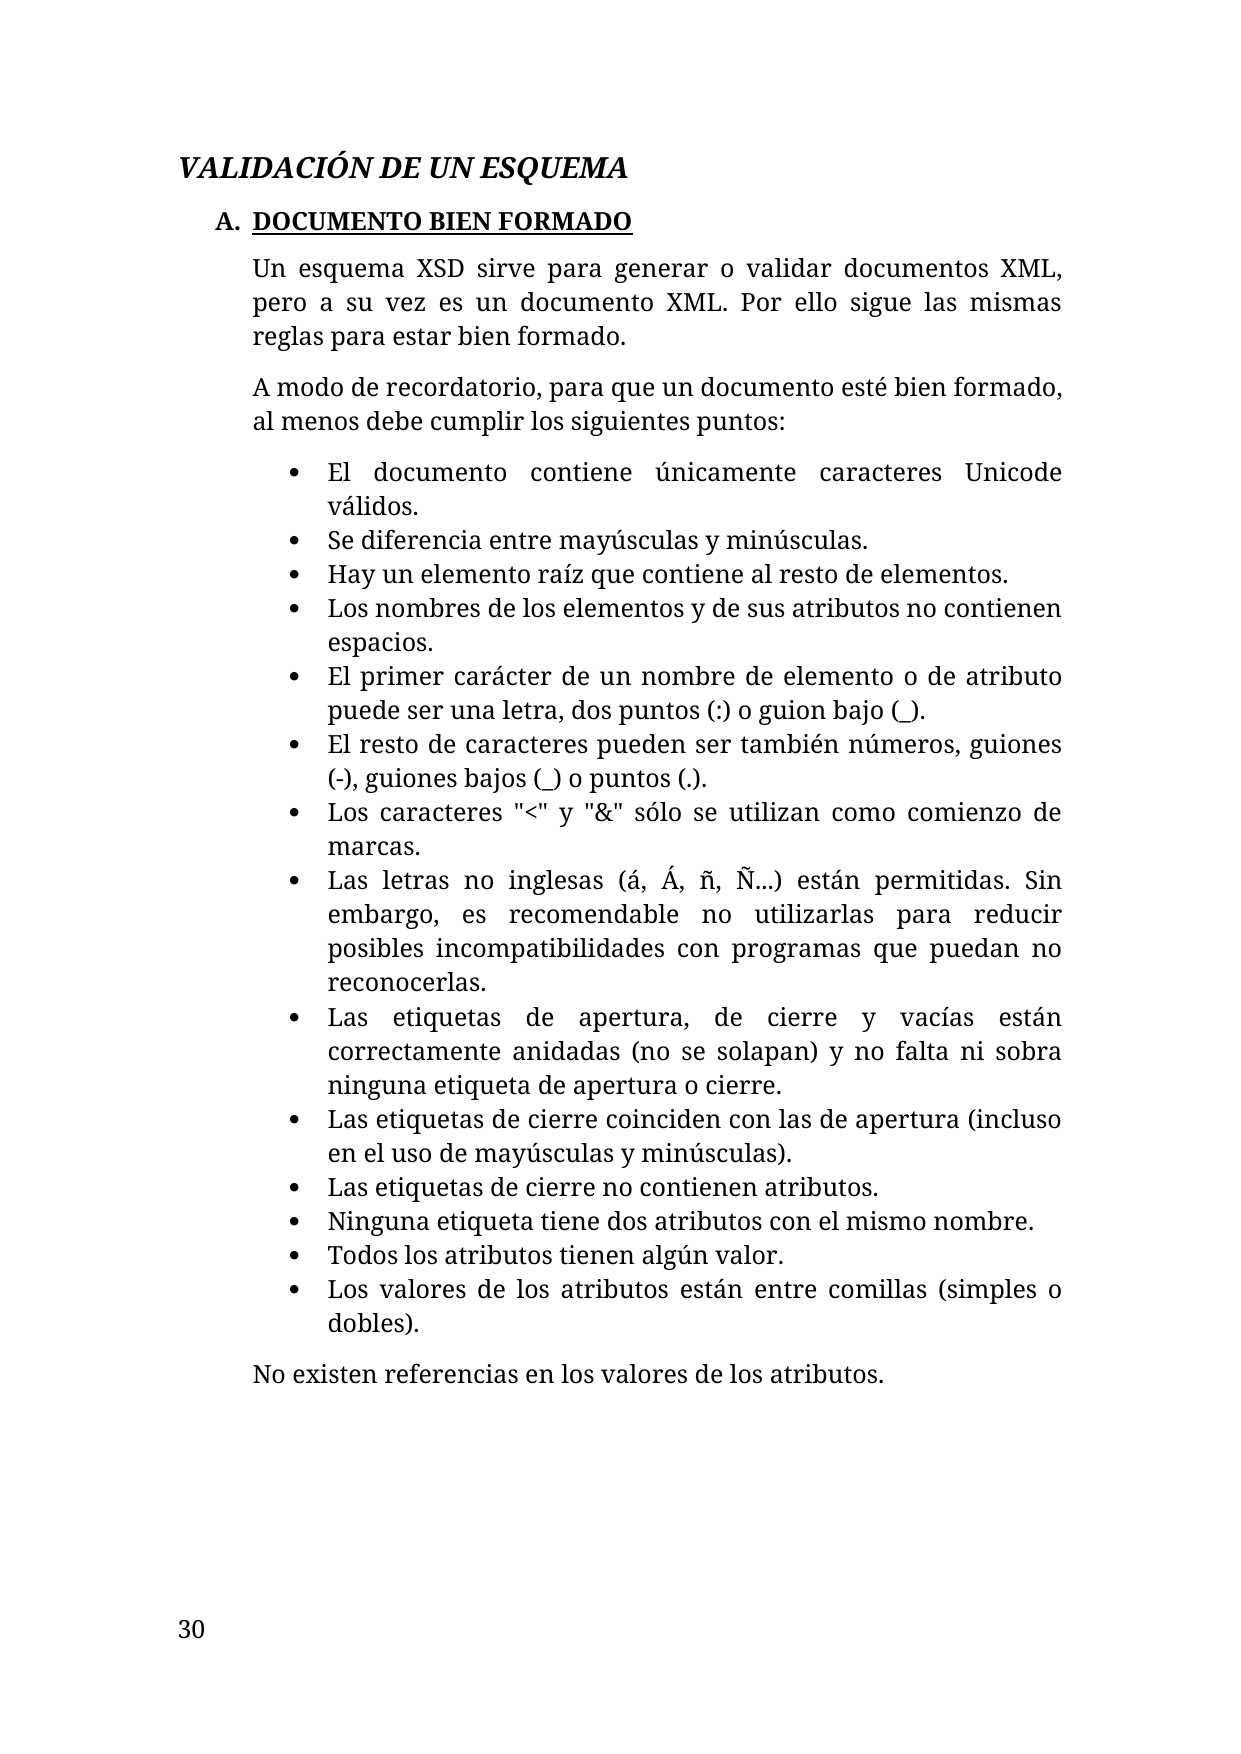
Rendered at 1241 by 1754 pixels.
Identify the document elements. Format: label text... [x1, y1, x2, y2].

list Las etiquetas de apertura, de cierre y vacías están correctamente anidadas (no se solapan) y no falta ni sobra ninguna etiqueta de apertura o cierre. [290, 999, 1063, 1101]
list Los nombres de los elementos y de sus atributos no contienen espacios. [290, 590, 1063, 658]
list El documento contiene únicamente caracteres Unicode válidos. [290, 454, 1063, 522]
list Ninguna etiqueta tiene dos atributos con el mismo nombre. [290, 1203, 1063, 1238]
list Los valores de los atributos están entre comillas (simples o dobles). [290, 1272, 1063, 1340]
list Las etiquetas de cierre coinciden con las de apertura (incluso en el uso de mayúsculas y minúsculas). [290, 1101, 1063, 1169]
list Se diferencia entre mayúsculas y minúsculas. [290, 522, 1063, 556]
subtitle DOCUMENTO BIEN FORMADO [215, 204, 1063, 238]
text No existen referencias en los valores de los atributos. [252, 1356, 1063, 1391]
list Hay un elemento raíz que contiene al resto de elementos. [290, 556, 1063, 590]
subtitle VALIDACIÓN DE UN ESQUEMA [177, 148, 1063, 187]
list Las etiquetas de cierre no contienen atributos. [290, 1169, 1063, 1203]
list Las letras no inglesas (á, Á, ñ, Ñ...) están permitidas. Sin embargo, es recomendable no utilizarlas para reducir posibles incompatibilidades con programas que puedan no reconocerlas. [290, 863, 1063, 999]
text Un esquema XSD sirve para generar o validar documentos XML, pero a su vez es un documento XML. Por ello sigue las mismas reglas para estar bien formado. [252, 251, 1063, 353]
list Todos los atributos tienen algún valor. [290, 1238, 1063, 1272]
text A modo de recordatorio, para que un documento esté bien formado, al menos debe cumplir los siguientes puntos: [252, 369, 1063, 437]
list El resto de caracteres pueden ser también números, guiones (-), guiones bajos (_) o puntos (.). [290, 727, 1063, 795]
list El primer carácter de un nombre de elemento o de atributo puede ser una letra, dos puntos (:) o guion bajo (_). [290, 658, 1063, 727]
list Los caracteres "<" y "&" sólo se utilizan como comienzo de marcas. [290, 795, 1063, 863]
